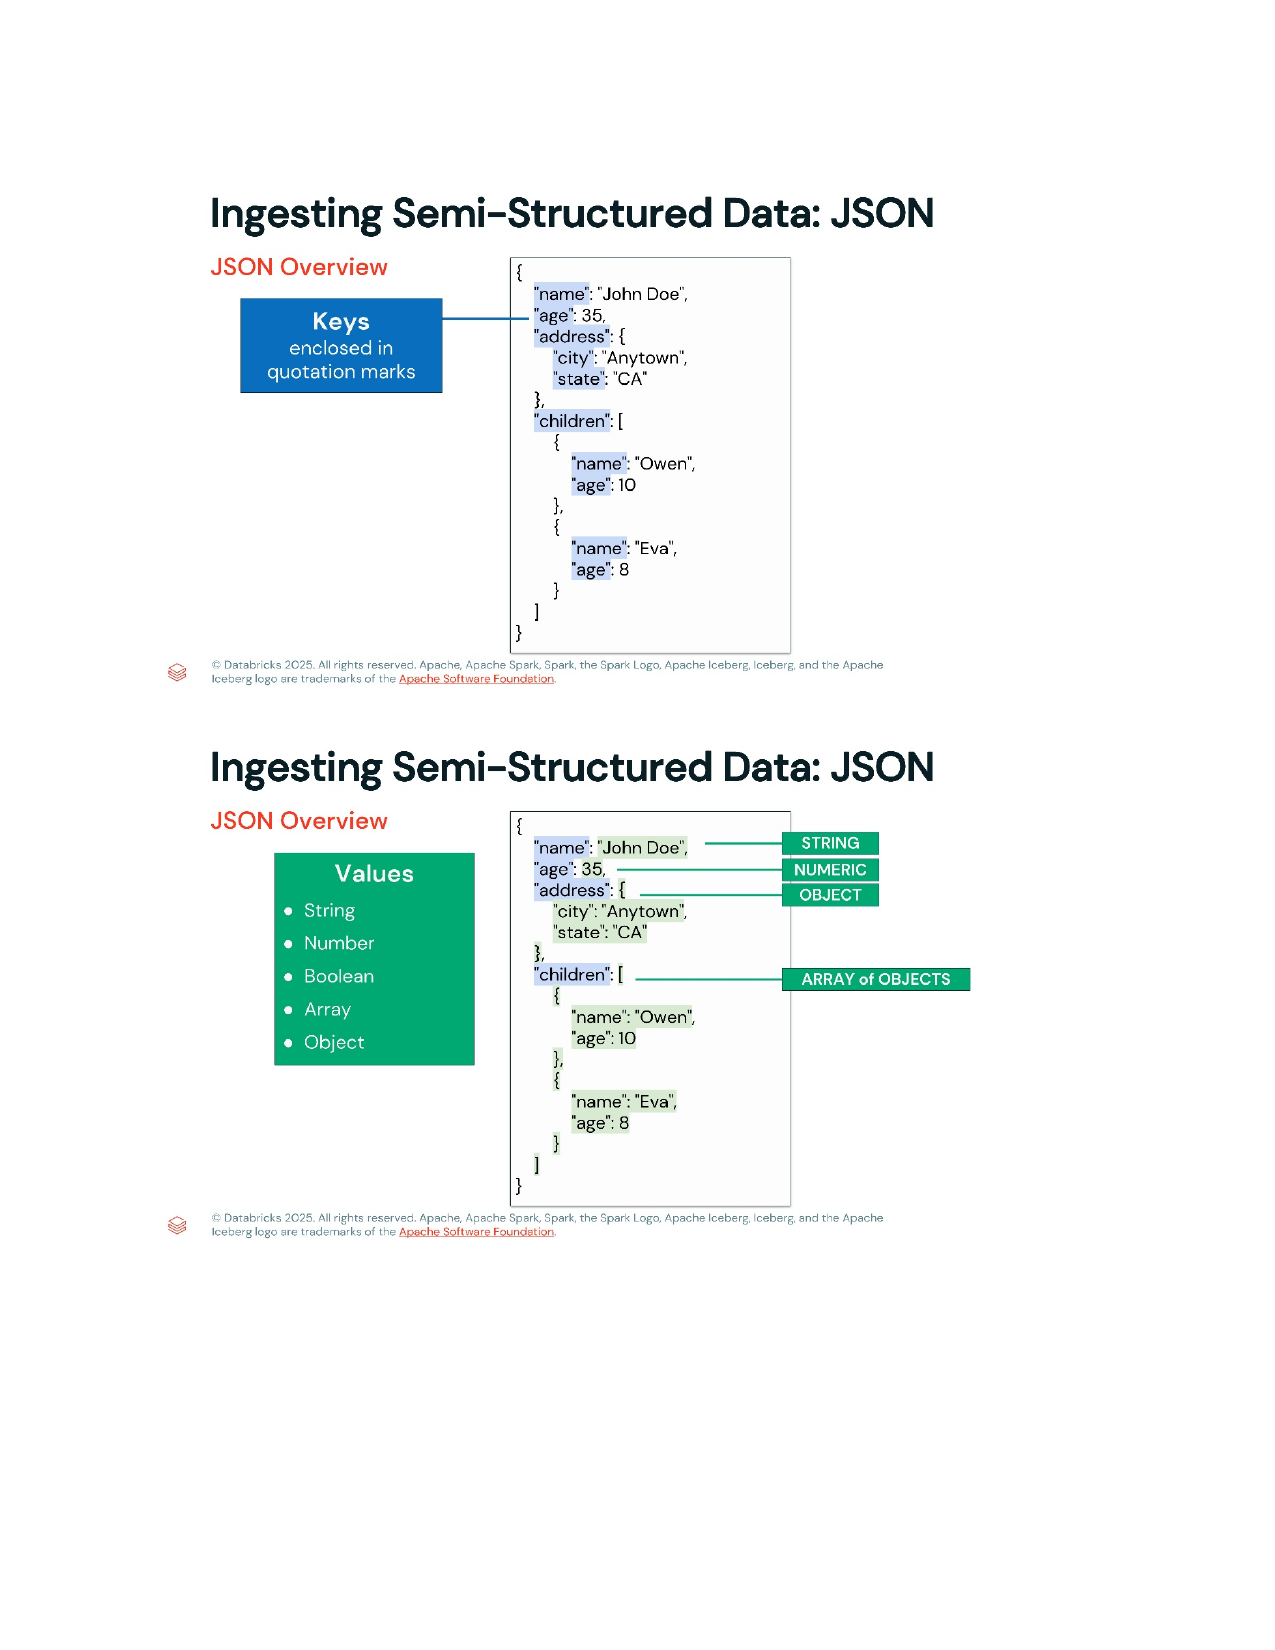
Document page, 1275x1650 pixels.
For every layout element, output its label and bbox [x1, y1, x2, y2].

picture [150, 703, 1125, 1252]
picture [150, 150, 1125, 699]
